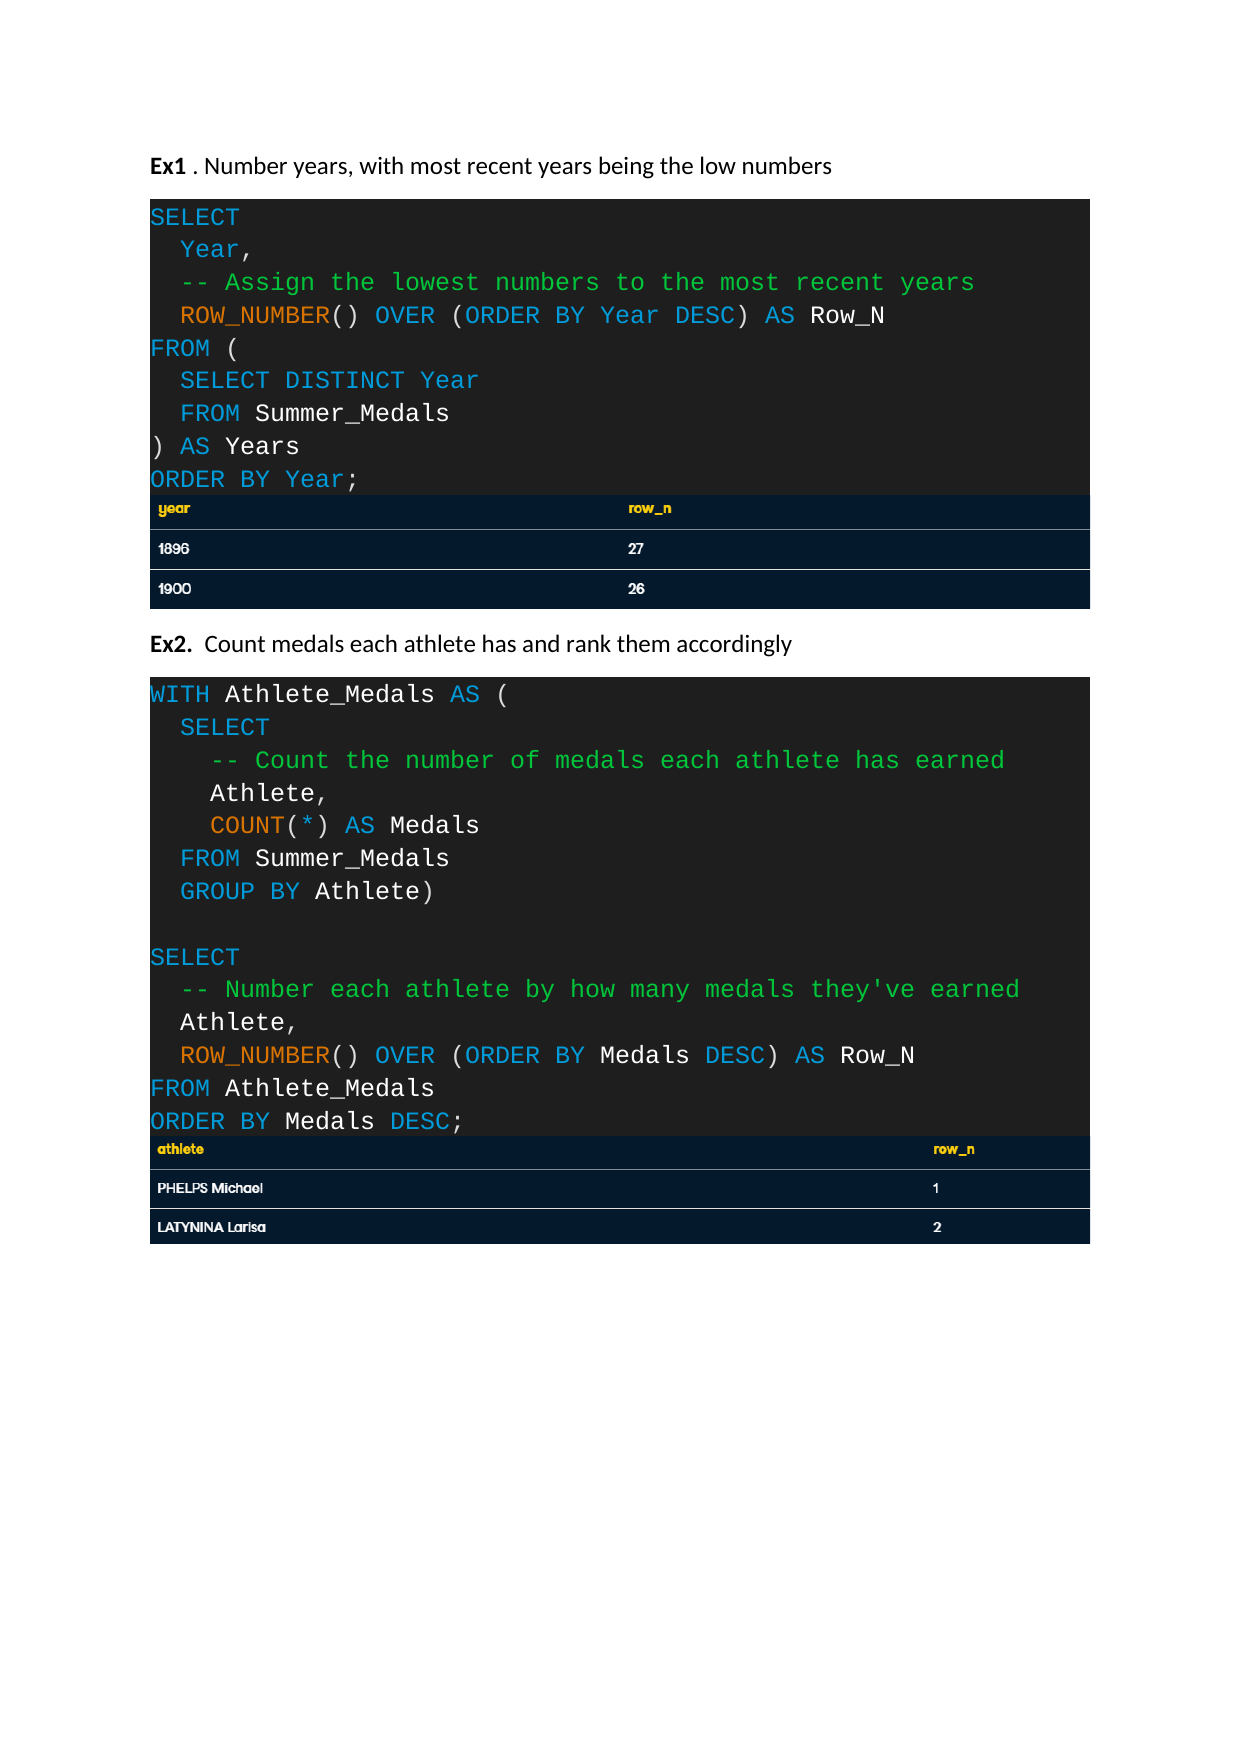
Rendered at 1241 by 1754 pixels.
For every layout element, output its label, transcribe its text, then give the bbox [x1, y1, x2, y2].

picture [150, 495, 1091, 609]
text -- Count the number of medals each athlete has earned [150, 743, 1090, 776]
text ORDER BY Year; [150, 462, 1090, 495]
text Ex1 . Number years, with most recent years being the low numbers [150, 150, 1090, 181]
text ROW_NUMBER() OVER (ORDER BY Year DESC) AS Row_N [150, 298, 1090, 331]
text FROM Summer_Medals [150, 841, 1090, 874]
text -- Number each athlete by how many medals they've earned [150, 973, 1090, 1005]
text SELECT DISTINCT Year [150, 364, 1090, 396]
text SELECT [150, 710, 1090, 743]
text WITH Athlete_Medals AS ( [150, 677, 1090, 710]
text FROM ( [150, 331, 1090, 364]
text ORDER BY Medals DESC; [150, 1104, 1090, 1136]
text GROUP BY Athlete) [150, 874, 1090, 907]
text Ex2. Count medals each athlete has and rank them accordingly [150, 628, 1090, 658]
text FROM Athlete_Medals [150, 1071, 1090, 1104]
text Athlete, [150, 776, 1090, 808]
text -- Assign the lowest numbers to the most recent years [150, 265, 1090, 298]
text Year, [150, 232, 1090, 265]
text Athlete, [150, 1005, 1090, 1038]
text SELECT [150, 199, 1090, 232]
text ROW_NUMBER() OVER (ORDER BY Medals DESC) AS Row_N [150, 1038, 1090, 1071]
text COUNT(*) AS Medals [150, 808, 1090, 841]
text SELECT [150, 940, 1090, 973]
picture [150, 1136, 1091, 1244]
text ) AS Years [150, 429, 1090, 462]
text FROM Summer_Medals [150, 396, 1090, 429]
